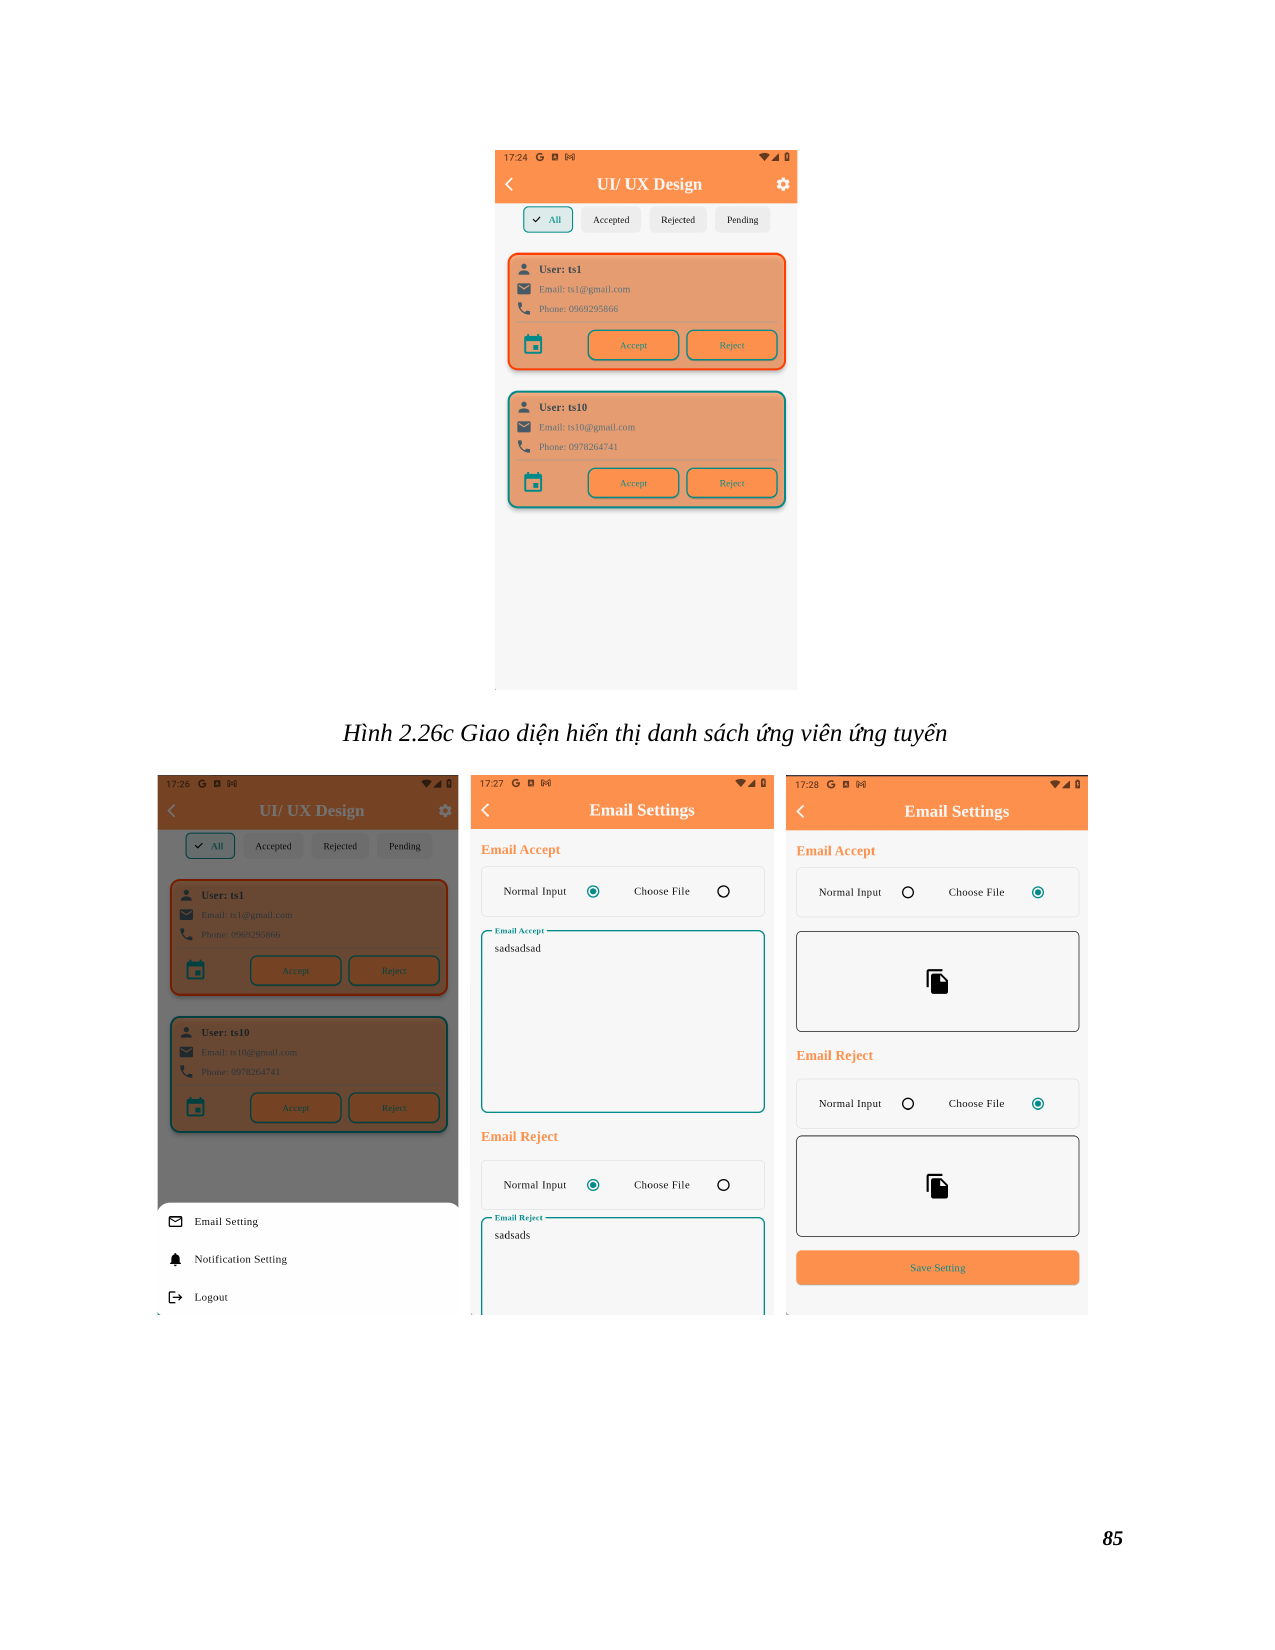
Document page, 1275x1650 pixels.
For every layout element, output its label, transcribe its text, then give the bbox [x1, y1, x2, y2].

picture [470, 775, 774, 1315]
picture [786, 775, 1088, 1315]
text Hình 2.26c Giao diện hiển thị danh sách ứng viên ứng tuyển [158, 718, 1135, 747]
picture [495, 150, 798, 690]
picture [157, 775, 459, 1315]
